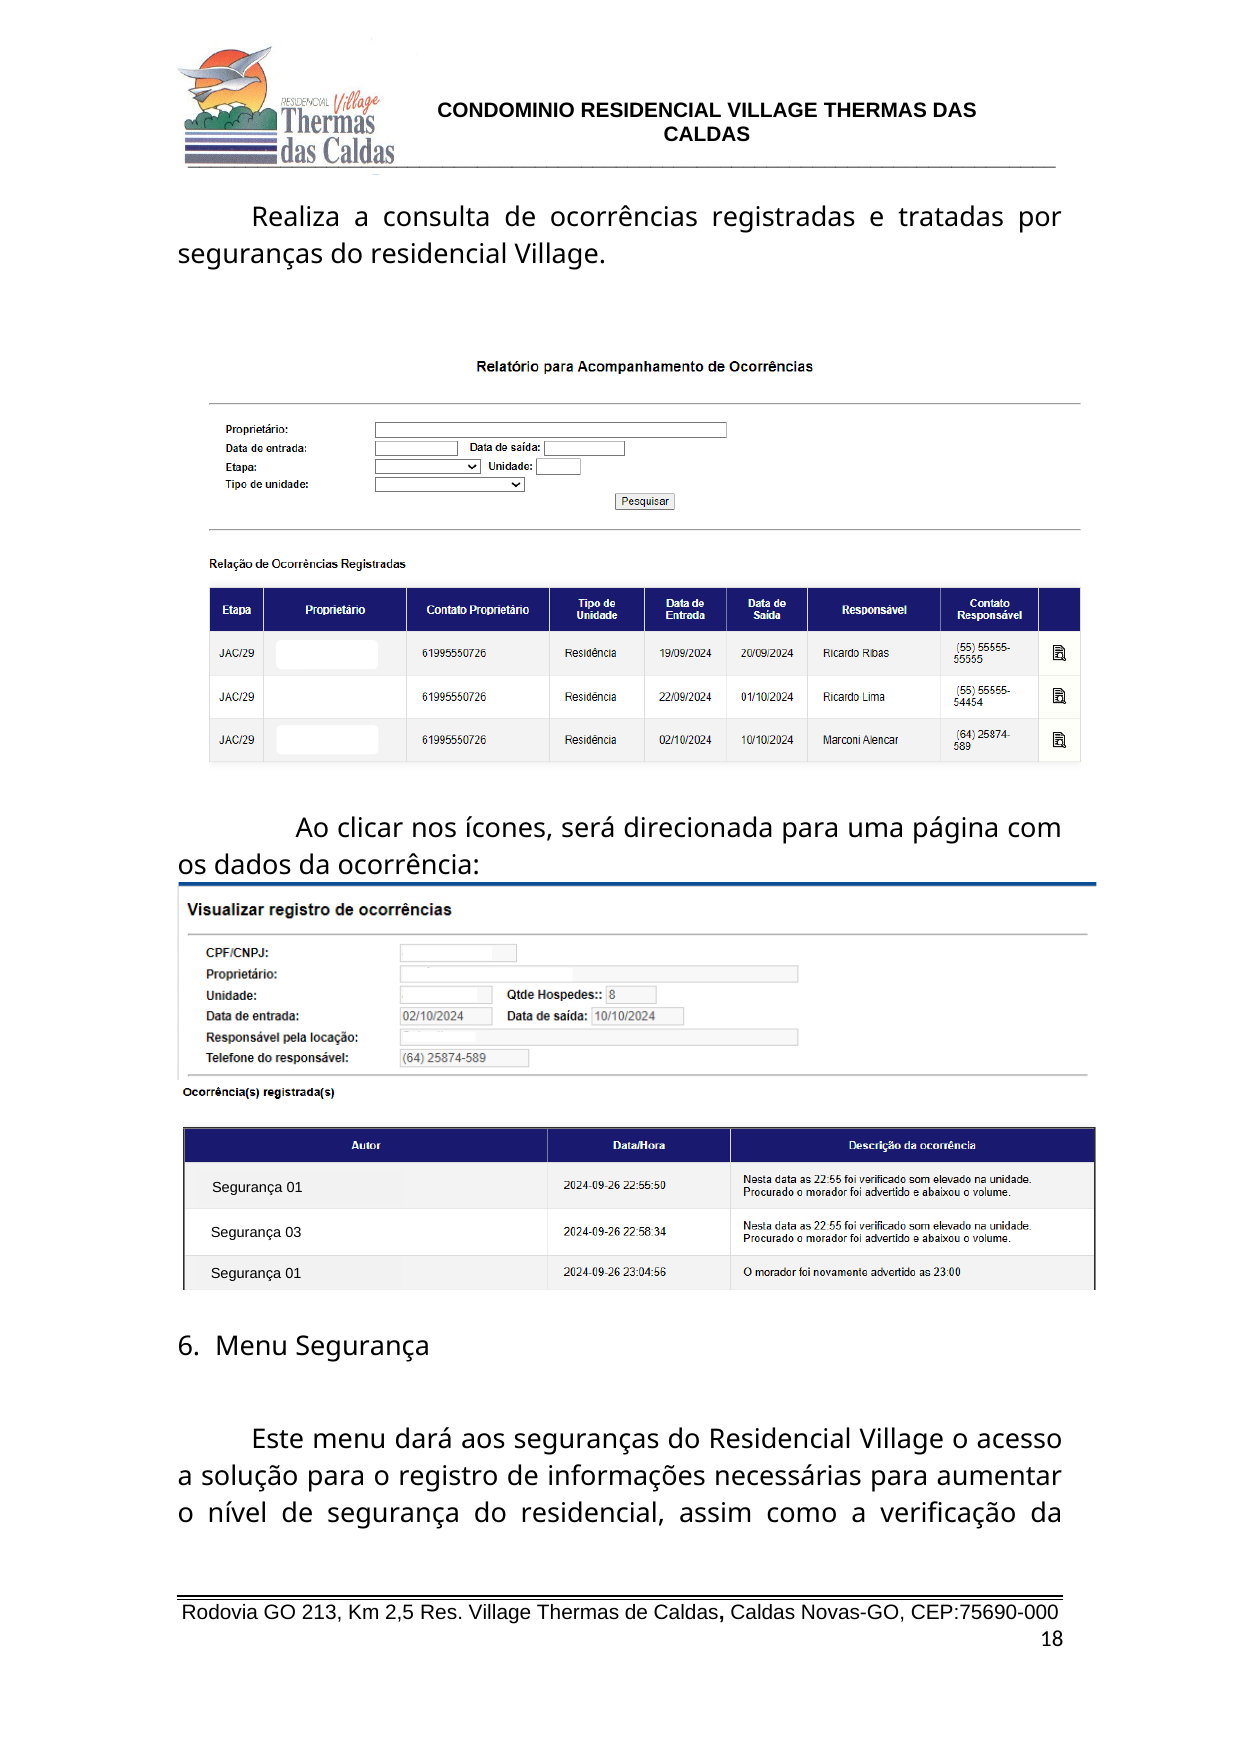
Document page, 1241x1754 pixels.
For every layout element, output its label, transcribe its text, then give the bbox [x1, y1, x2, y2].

text Realiza a consulta de ocorrências registradas e tratadas por seguranças do residencial Village. [177, 198, 1063, 271]
picture [206, 348, 1085, 772]
picture [177, 37, 418, 175]
list Ao clicar nos ícones, será direcionada para uma página com os dados da ocorrência: [177, 808, 1063, 882]
list Menu Segurança [177, 1326, 1063, 1363]
picture [177, 882, 1097, 1290]
